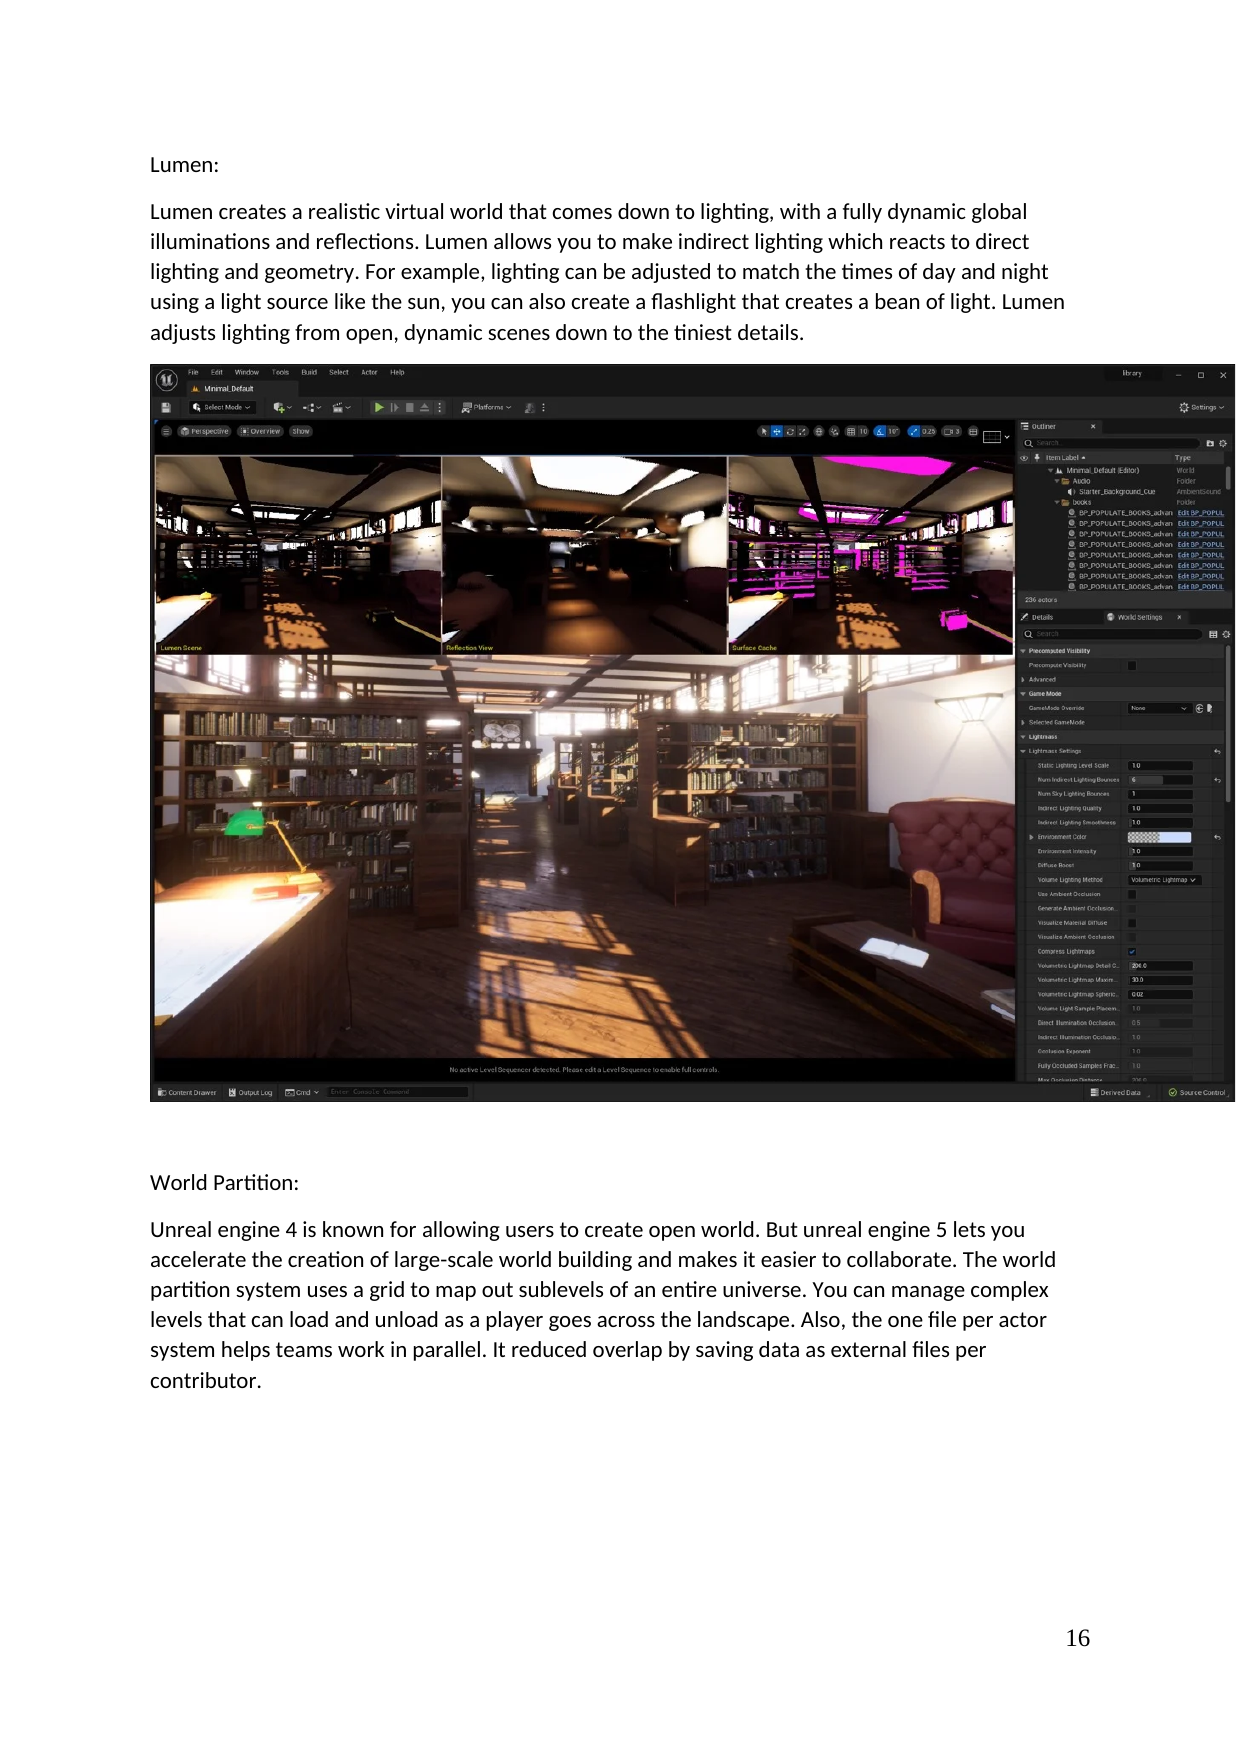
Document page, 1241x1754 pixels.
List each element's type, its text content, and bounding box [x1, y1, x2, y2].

text Unreal engine 4 is known for allowing users to create open world. But unreal engine 5 lets you accelerate the creation of large-scale world building and makes it easier to collaborate. The world partition system uses a grid to map out sublevels of an entire universe. You can manage complex levels that can load and unload as a player goes across the landscape. Also, the one file per actor system helps teams work in parallel. It reduced overlap by saving data as external files per contributor. [150, 1215, 1090, 1394]
text Lumen creates a realistic virtual world that comes down to lighting, with a fully dynamic global illuminations and reflections. Lumen allows you to make indirect lighting which reacts to direct lighting and geometry. For example, lighting can be adjusted to match the times of day and night using a light source like the sun, you can also create a flashlight that creates a bean of light. Lumen adjusts lighting from open, dynamic scenes down to the tiniest details. [150, 197, 1090, 346]
text Lumen: [150, 150, 1090, 178]
picture [150, 364, 1236, 1102]
text World Partition: [150, 1168, 1090, 1196]
